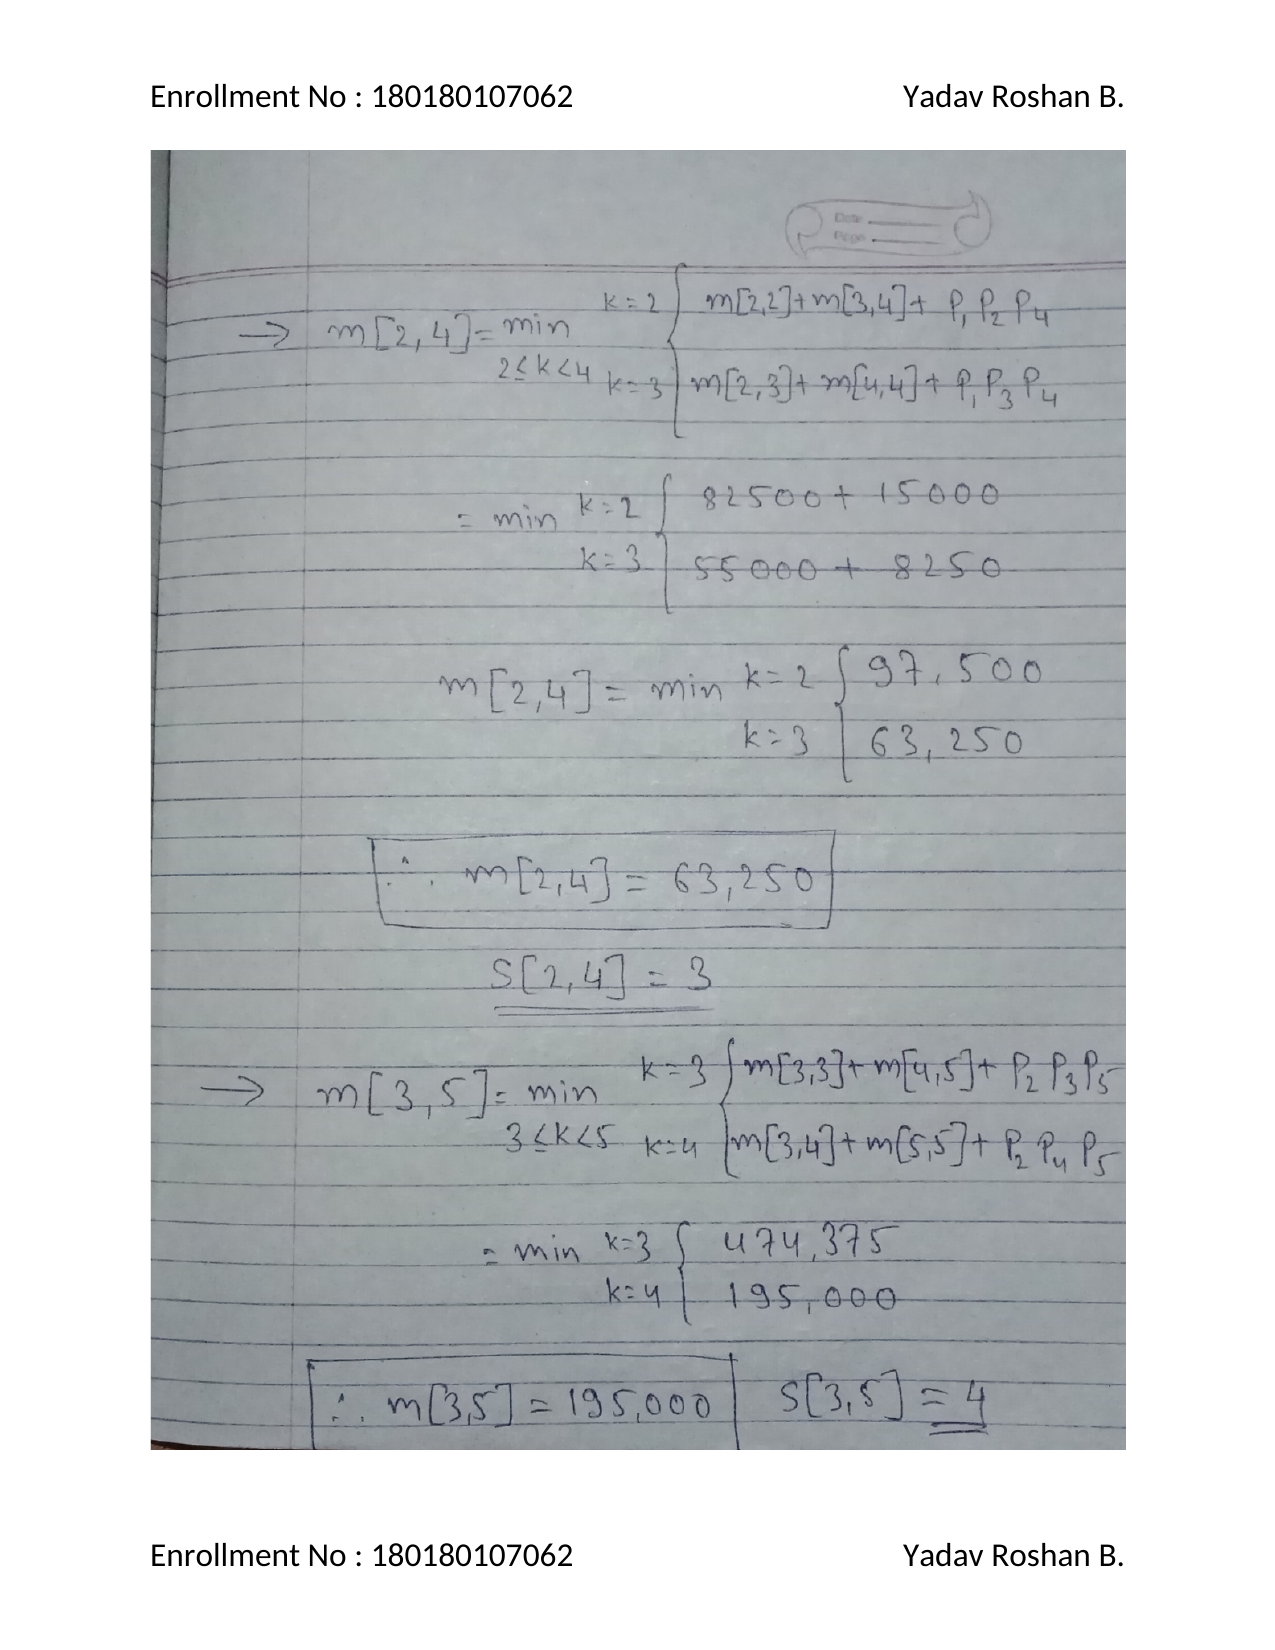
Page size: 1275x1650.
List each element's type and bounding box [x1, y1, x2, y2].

picture [152, 151, 1126, 1449]
